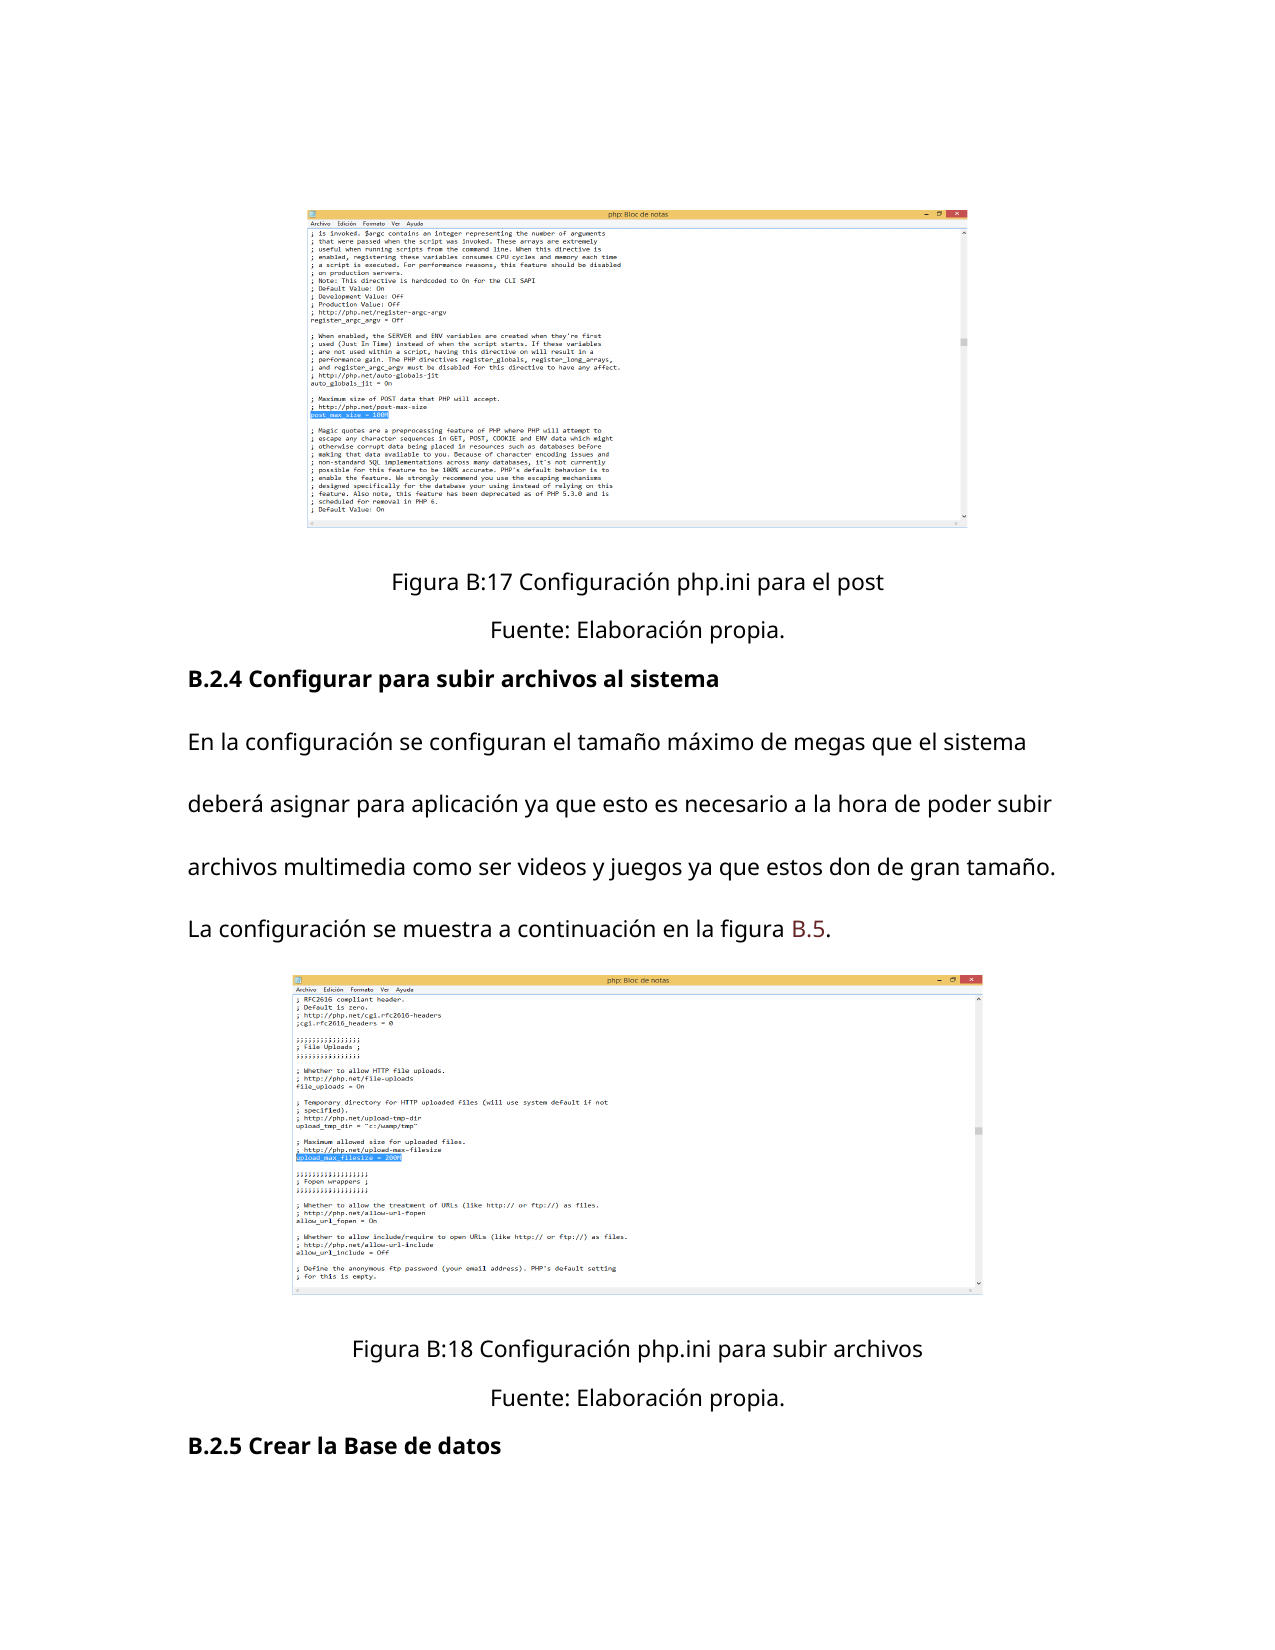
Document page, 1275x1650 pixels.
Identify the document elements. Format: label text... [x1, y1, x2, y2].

text En la configuración se configuran el tamaño máximo de megas que el sistema deberá asignar para aplicación ya que esto es necesario a la hora de poder subir archivos multimedia como ser videos y juegos ya que estos don de gran tamaño. [187, 725, 1087, 882]
text La configuración se muestra a continuación en la figura B.5. [187, 913, 1087, 944]
subtitle B.2.5 Crear la Base de datos [187, 1430, 1087, 1461]
text Fuente: Elaboración propia. [187, 614, 1087, 646]
text Fuente: Elaboración propia. [187, 1381, 1087, 1413]
subtitle B.2.4 Configurar para subir archivos al sistema [187, 663, 1087, 694]
